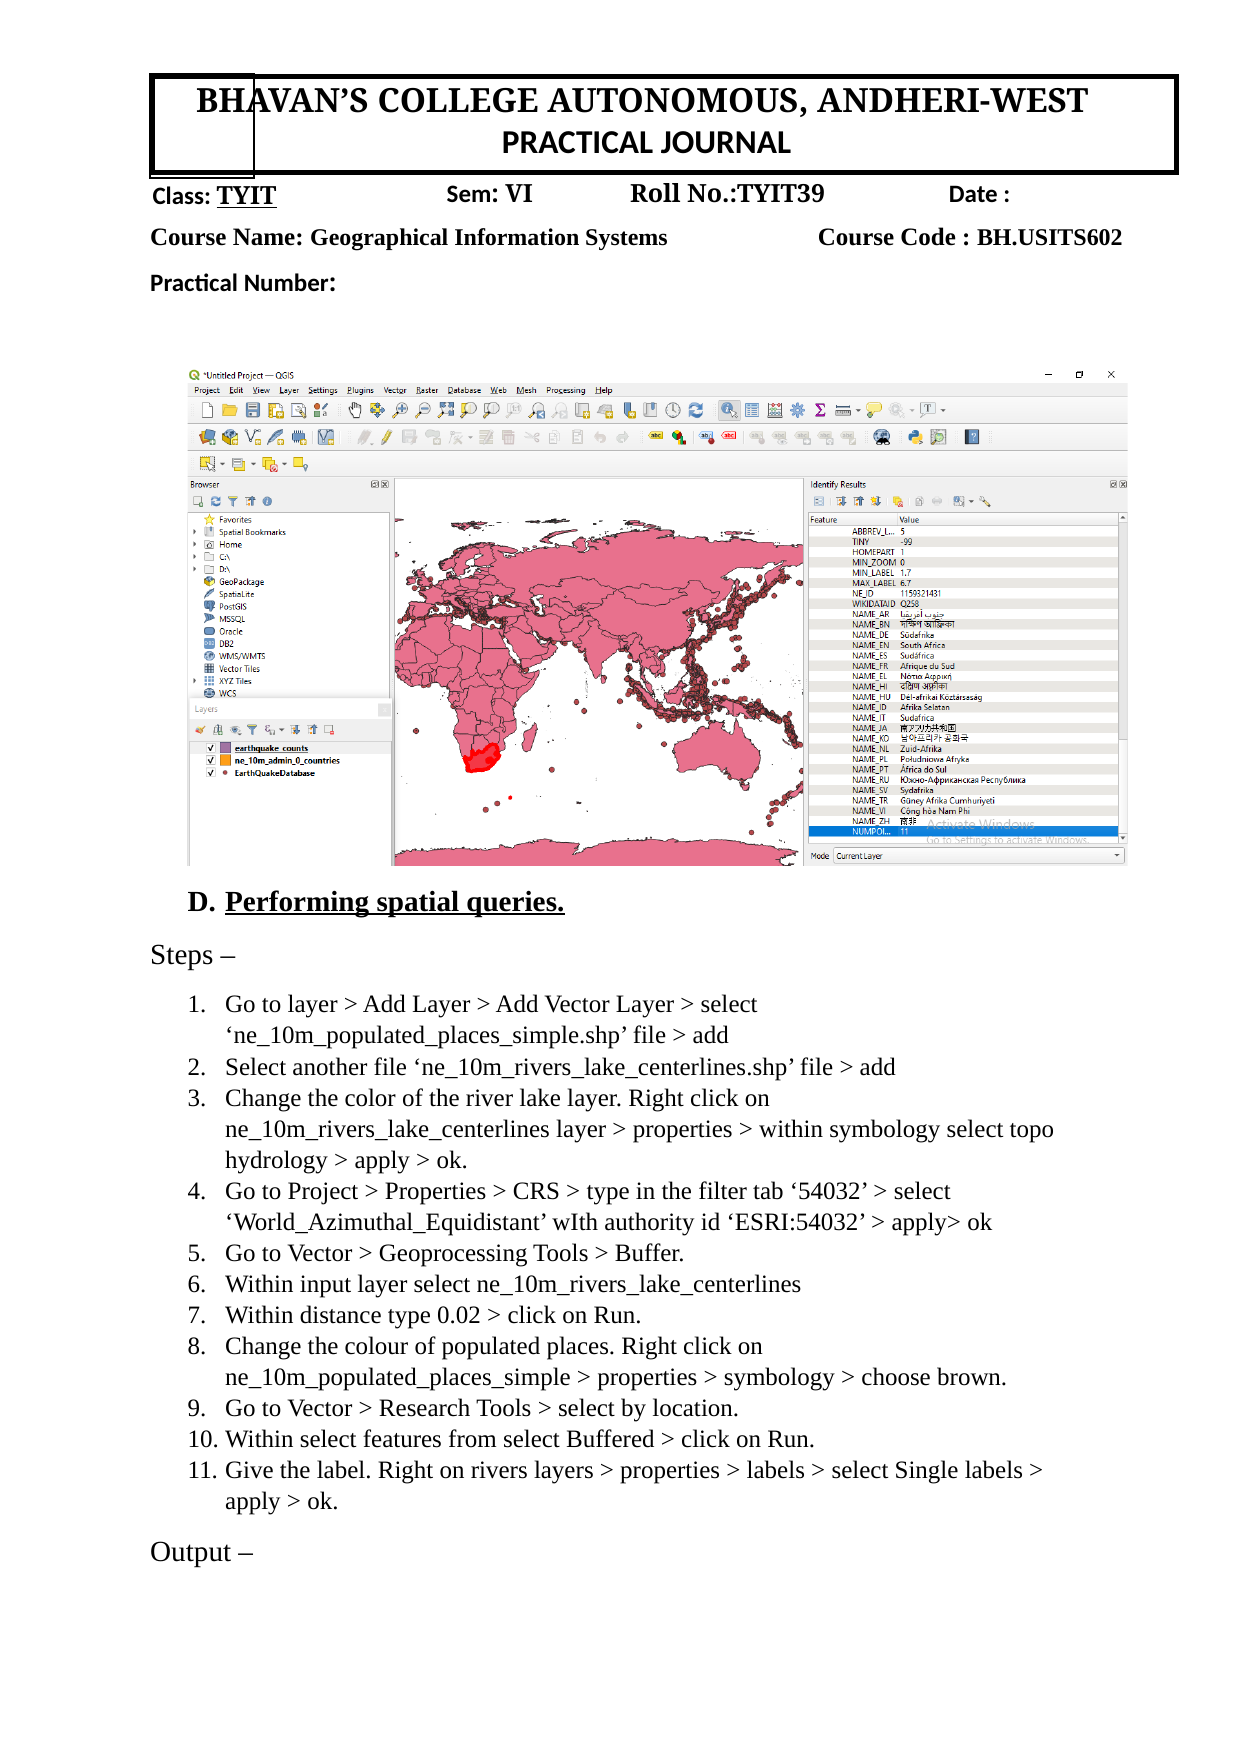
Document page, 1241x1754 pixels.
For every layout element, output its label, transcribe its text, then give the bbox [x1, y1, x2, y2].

list Go to Project > Properties > CRS > type in the filter tab ‘54032’ > select ‘World_Azimuthal_Equidistant’ wIth authority id ‘ESRI:54032’ > apply> ok [187, 1176, 1090, 1236]
list Go to layer > Add Layer > Add Vector Layer > select ‘ne_10m_populated_places_simple.shp’ file > add [187, 989, 1090, 1049]
list Change the colour of populated places. Right click on ne_10m_populated_places_simple > properties > symbology > choose brown. [187, 1331, 1090, 1391]
list Give the label. Right on rivers layers > properties > labels > select Single labels > apply > ok. [187, 1455, 1090, 1515]
list Change the color of the river lake layer. Right click on ne_10m_rivers_lake_centerlines layer > properties > within symbology select topo hydrology > apply > ok. [187, 1083, 1090, 1173]
text Output – [150, 1534, 1090, 1567]
list Performing spatial queries. [187, 884, 1090, 917]
list Within select features from select Buffered > click on Run. [187, 1424, 1090, 1453]
list Select another file ‘ne_10m_rivers_lake_centerlines.shp’ file > add [187, 1052, 1090, 1080]
list Go to Vector > Research Tools > select by location. [187, 1393, 1090, 1422]
list Go to Vector > Geoprocessing Tools > Buffer. [187, 1238, 1090, 1267]
list Within distance type 0.02 > click on Run. [187, 1300, 1090, 1329]
text Steps – [150, 937, 1090, 970]
picture [187, 367, 1128, 866]
list Within input layer select ne_10m_rivers_lake_centerlines [187, 1269, 1090, 1298]
